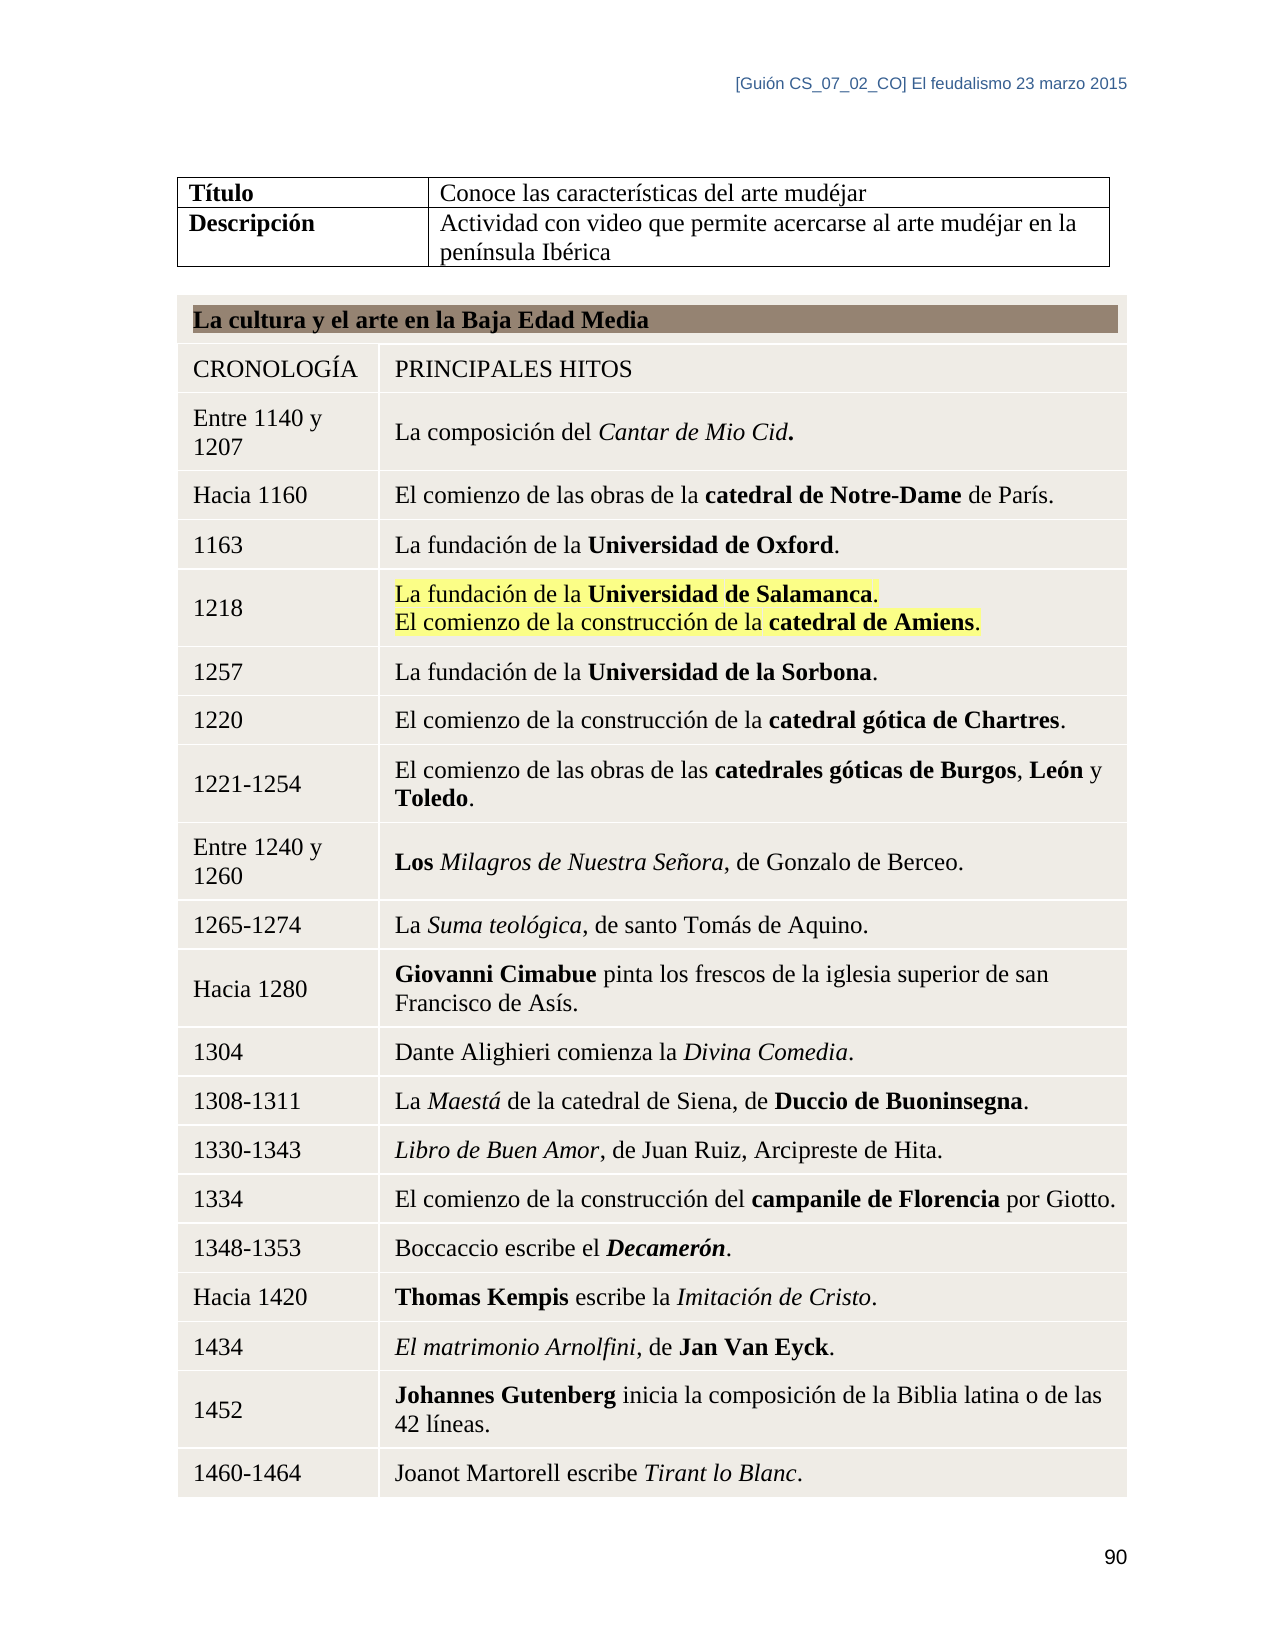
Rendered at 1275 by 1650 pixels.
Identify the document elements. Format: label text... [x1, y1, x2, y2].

table_cell El comienzo de la construcción de la catedral gótica de Chartres. [380, 696, 1127, 744]
table_cell 1460-1464 [178, 1449, 378, 1497]
table_cell Hacia 1280 [178, 950, 378, 1026]
table_cell Thomas Kempis escribe la Imitación de Cristo. [380, 1273, 1127, 1321]
table_cell 1304 [178, 1028, 378, 1075]
table_cell 1220 [178, 696, 378, 744]
table_cell Entre 1240 y 1260 [178, 823, 378, 899]
table_cell La composición del Cantar de Mio Cid. [380, 393, 1127, 470]
table_cell La fundación de la Universidad de Salamanca. El comienzo de la construcción de la catedral de Amiens. [380, 570, 1127, 646]
table_cell La fundación de la Universidad de Oxford. [380, 520, 1127, 568]
table_cell Entre 1140 y 1207 [178, 393, 378, 470]
table_cell 1308-1311 [178, 1077, 378, 1124]
table_cell Los Milagros de Nuestra Señora, de Gonzalo de Berceo. [380, 823, 1127, 899]
table_cell Conoce las características del arte mudéjar [429, 178, 1109, 207]
table_cell 1257 [178, 647, 378, 695]
table_cell El comienzo de las obras de las catedrales góticas de Burgos, León y Toledo. [380, 745, 1127, 822]
table_cell La fundación de la Universidad de la Sorbona. [380, 647, 1127, 695]
table_cell 1163 [178, 520, 378, 568]
table_cell Giovanni Cimabue pinta los frescos de la iglesia superior de san Francisco de Asís. [380, 950, 1127, 1026]
table_cell 1221-1254 [178, 745, 378, 822]
table_cell El comienzo de las obras de la catedral de Notre-Dame de París. [380, 471, 1127, 519]
table_cell Actividad con video que permite acercarse al arte mudéjar en la península Ibérica [429, 208, 1109, 266]
table_cell Descripción [178, 208, 428, 266]
table_cell 1434 [178, 1322, 378, 1370]
table_cell 1330-1343 [178, 1126, 378, 1173]
table_cell 1452 [178, 1371, 378, 1447]
table_cell Johannes Gutenberg inicia la composición de la Biblia latina o de las 42 líneas. [380, 1371, 1127, 1447]
table_cell 1348-1353 [178, 1224, 378, 1272]
table_cell Título [178, 178, 428, 207]
table_cell Dante Alighieri comienza la Divina Comedia. [380, 1028, 1127, 1075]
table_cell Hacia 1160 [178, 471, 378, 519]
table_cell Boccaccio escribe el Decamerón. [380, 1224, 1127, 1272]
table_cell 1334 [178, 1175, 378, 1222]
table_cell Libro de Buen Amor, de Juan Ruiz, Arcipreste de Hita. [380, 1126, 1127, 1173]
table_cell Joanot Martorell escribe Tirant lo Blanc. [380, 1449, 1127, 1497]
table_cell La Suma teológica, de santo Tomás de Aquino. [380, 901, 1127, 948]
table_cell 1218 [178, 570, 378, 646]
table_cell 1265-1274 [178, 901, 378, 948]
table_cell El matrimonio Arnolfini, de Jan Van Eyck. [380, 1322, 1127, 1370]
table_cell PRINCIPALES HITOS [380, 345, 1127, 392]
table_header La cultura y el arte en la Baja Edad Media [177, 295, 1127, 343]
table_cell Hacia 1420 [178, 1273, 378, 1321]
table_cell El comienzo de la construcción del campanile de Florencia por Giotto. [380, 1175, 1127, 1222]
table_cell CRONOLOGÍA [178, 344, 378, 392]
table_cell La Maestá de la catedral de Siena, de Duccio de Buoninsegna. [380, 1077, 1127, 1124]
